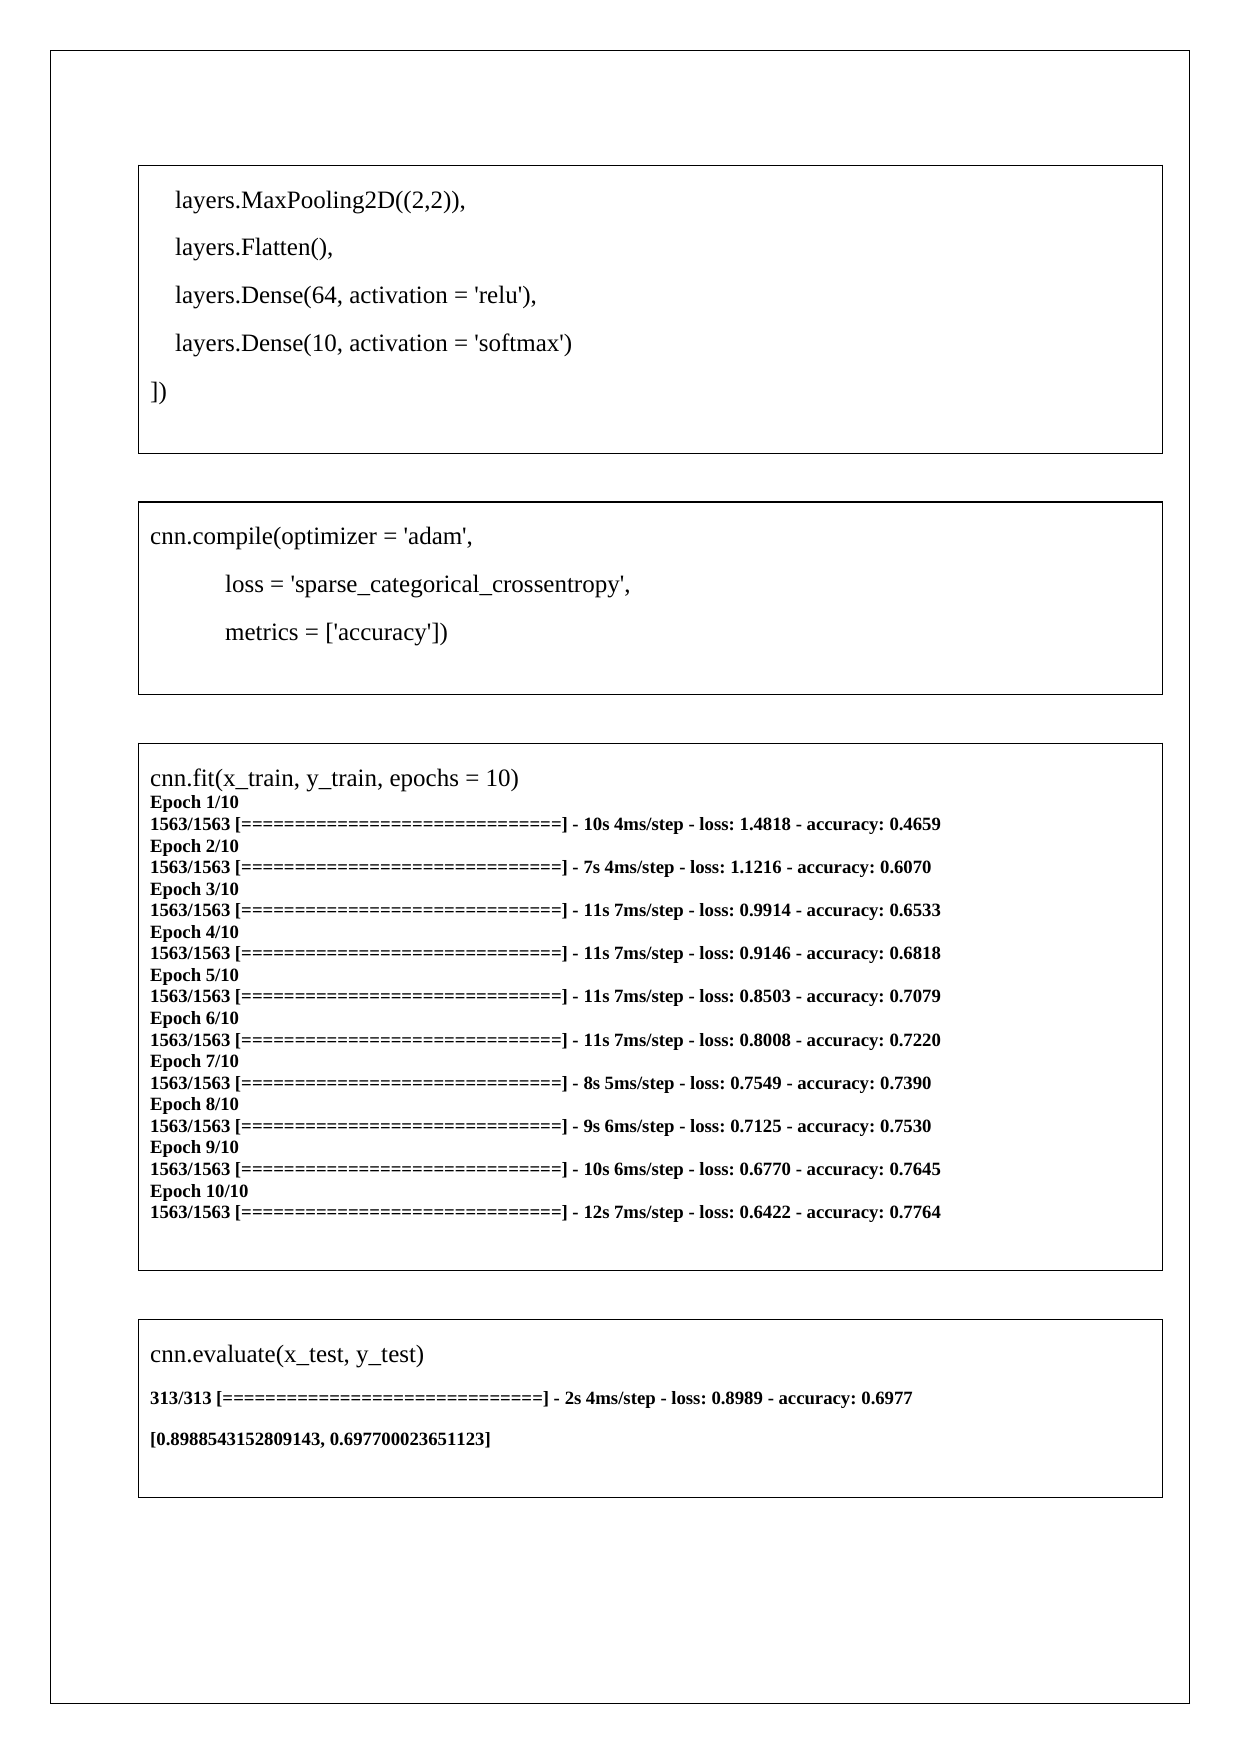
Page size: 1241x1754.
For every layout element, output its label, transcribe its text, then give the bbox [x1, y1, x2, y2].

table_header cnn.fit(x_train, y_train, epochs = 10) Epoch 1/10 1563/1563 [==============================] - 10s 4ms/step - loss: 1.4818 - accuracy: 0.4659 Epoch 2/10 1563/1563 [==============================] - 7s 4ms/step - loss: 1.1216 - accuracy: 0.6070 Epoch 3/10 1563/1563 [==============================] - 11s 7ms/step - loss: 0.9914 - accuracy: 0.6533 Epoch 4/10 1563/1563 [==============================] - 11s 7ms/step - loss: 0.9146 - accuracy: 0.6818 Epoch 5/10 1563/1563 [==============================] - 11s 7ms/step - loss: 0.8503 - accuracy: 0.7079 Epoch 6/10 1563/1563 [==============================] - 11s 7ms/step - loss: 0.8008 - accuracy: 0.7220 Epoch 7/10 1563/1563 [==============================] - 8s 5ms/step - loss: 0.7549 - accuracy: 0.7390 Epoch 8/10 1563/1563 [==============================] - 9s 6ms/step - loss: 0.7125 - accuracy: 0.7530 Epoch 9/10 1563/1563 [==============================] - 10s 6ms/step - loss: 0.6770 - accuracy: 0.7645 Epoch 10/10 1563/1563 [==============================] - 12s 7ms/step - loss: 0.6422 - accuracy: 0.7764 [139, 744, 1162, 1270]
table_header cnn.evaluate(x_test, y_test) 313/313 [==============================] - 2s 4ms/step - loss: 0.8989 - accuracy: 0.6977 [0.8988543152809143, 0.697700023651123] [139, 1320, 1162, 1497]
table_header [139, 166, 1162, 452]
table_header cnn.compile(optimizer = 'adam', loss = 'sparse_categorical_crossentropy', metrics = ['accuracy']) [139, 503, 1162, 694]
